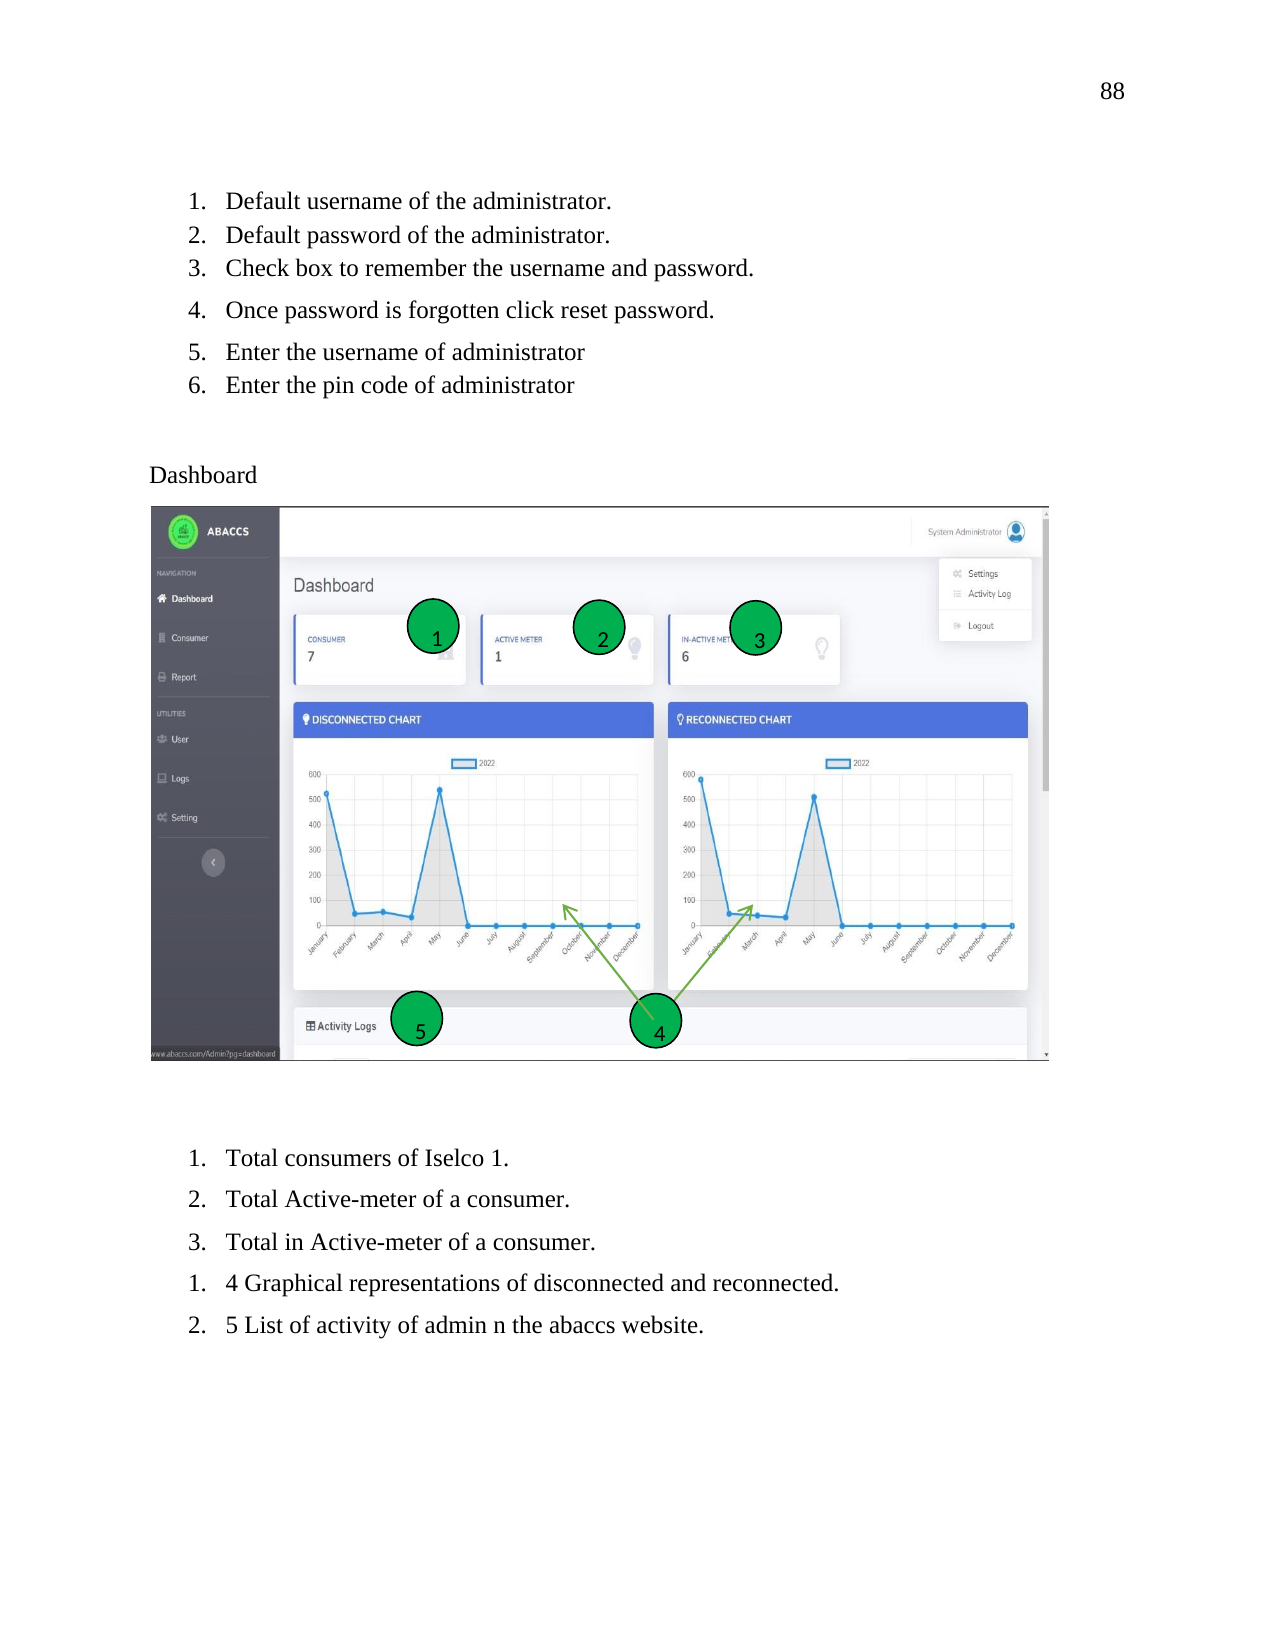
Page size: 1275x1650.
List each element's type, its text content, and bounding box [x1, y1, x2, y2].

list Default username of the administrator. [188, 186, 1125, 215]
list Once password is forgotten click reset password. [188, 295, 1125, 324]
text Dashboard [149, 460, 1125, 488]
list Enter the pin code of administrator [188, 371, 1125, 399]
list Default password of the administrator. [188, 220, 1125, 248]
list Enter the username of administrator [188, 337, 1125, 366]
list 5 List of activity of admin n the abaccs website. [188, 1311, 1125, 1339]
picture [150, 501, 1049, 1061]
list Total consumers of Iselco 1. [188, 1143, 1125, 1171]
list Check box to remember the username and password. [188, 253, 1125, 282]
list 4 Graphical representations of disconnected and reconnected. [188, 1268, 1125, 1297]
list Total Active-meter of a consumer. [188, 1184, 1125, 1213]
list Total in Active-meter of a consumer. [188, 1227, 1125, 1255]
